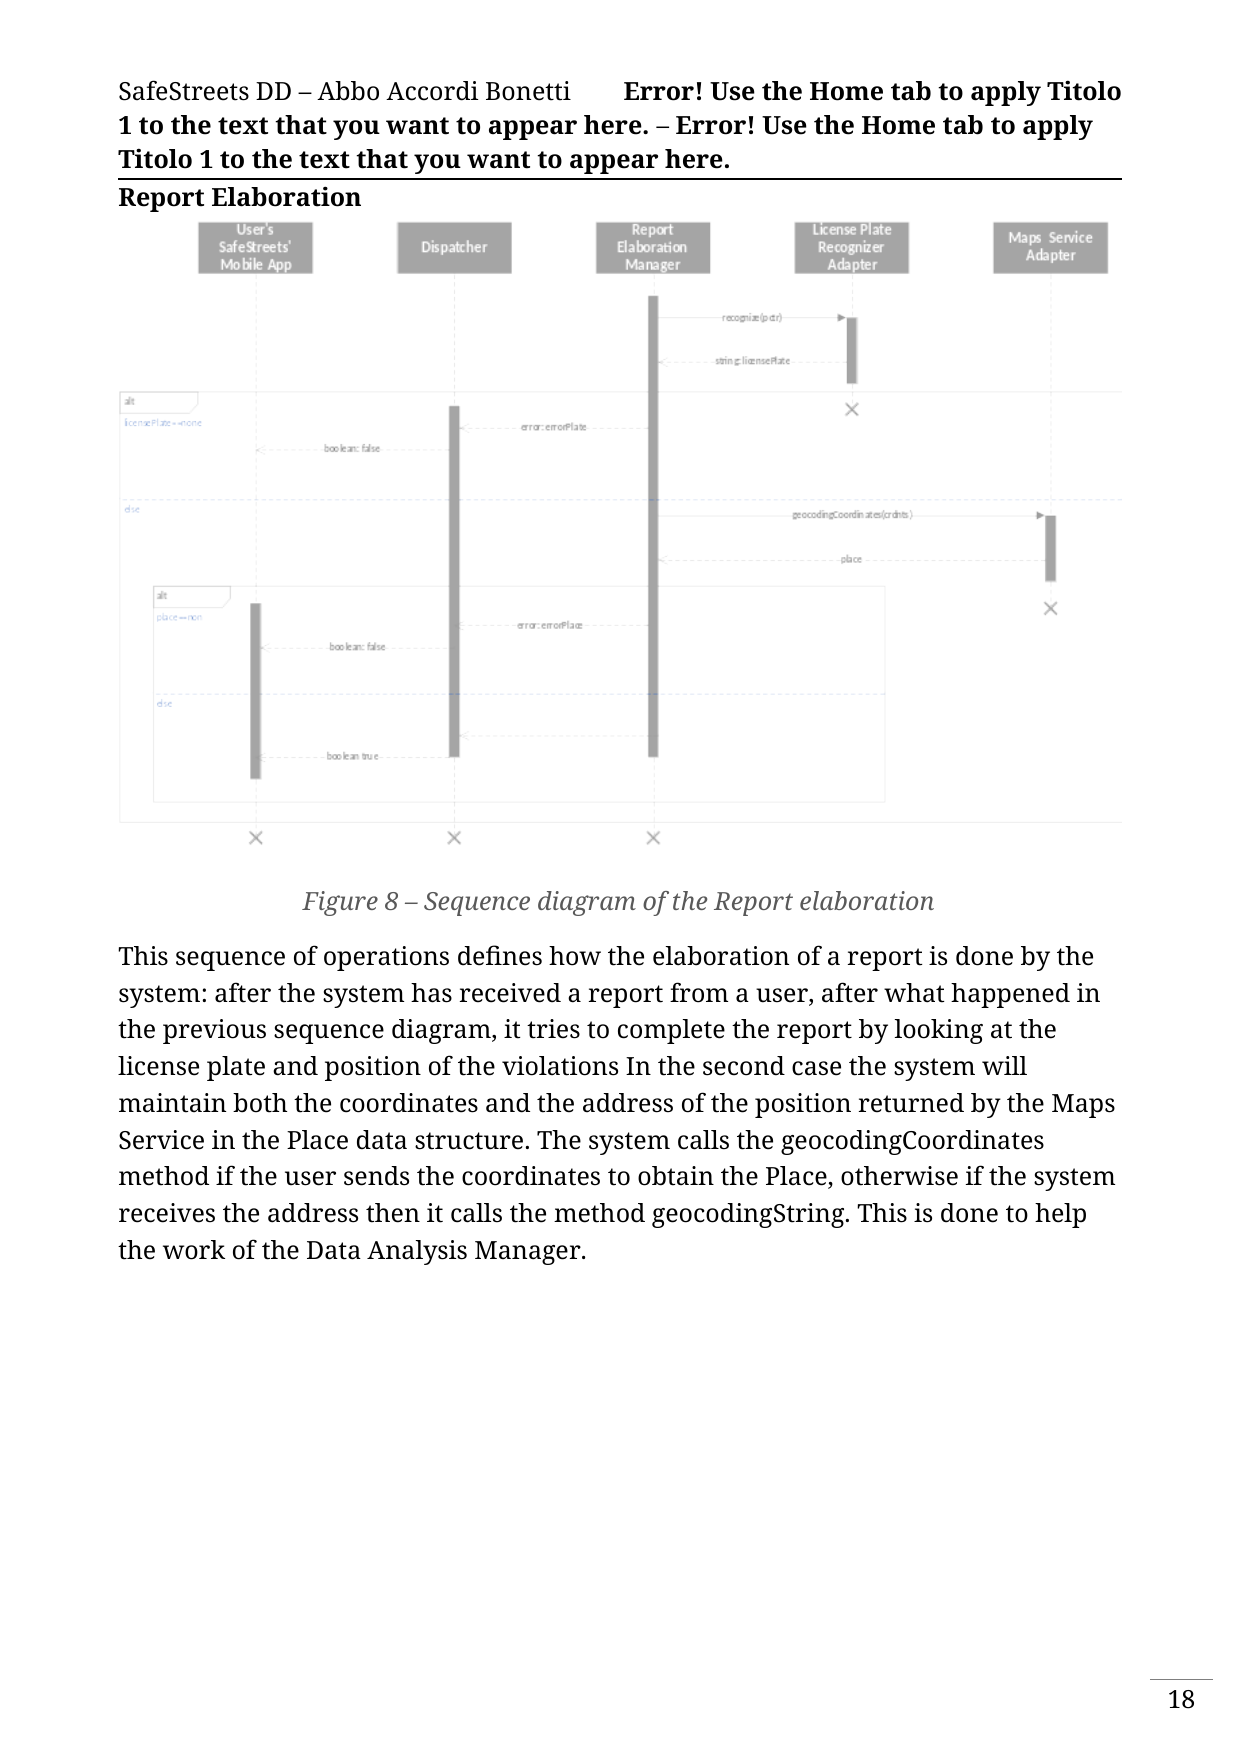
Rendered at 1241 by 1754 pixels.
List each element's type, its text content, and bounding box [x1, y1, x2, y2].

text Figure 8 – Sequence diagram of the Report elaboration [118, 883, 1122, 918]
subtitle Report Elaboration [118, 180, 1122, 214]
text This sequence of operations defines how the elaboration of a report is done by the system: after the system has received a report from a user, after what happened in the previous sequence diagram, it tries to complete the report by looking at the license plate and position of the violations In the second case the system will maintain both the coordinates and the address of the position returned by the Maps Service in the Place data structure. The system calls the geocodingCoordinates method if the user sends the coordinates to obtain the Place, otherwise if the system receives the address then it calls the method geocodingString. This is done to help the work of the Data Analysis Manager. [118, 938, 1122, 1267]
